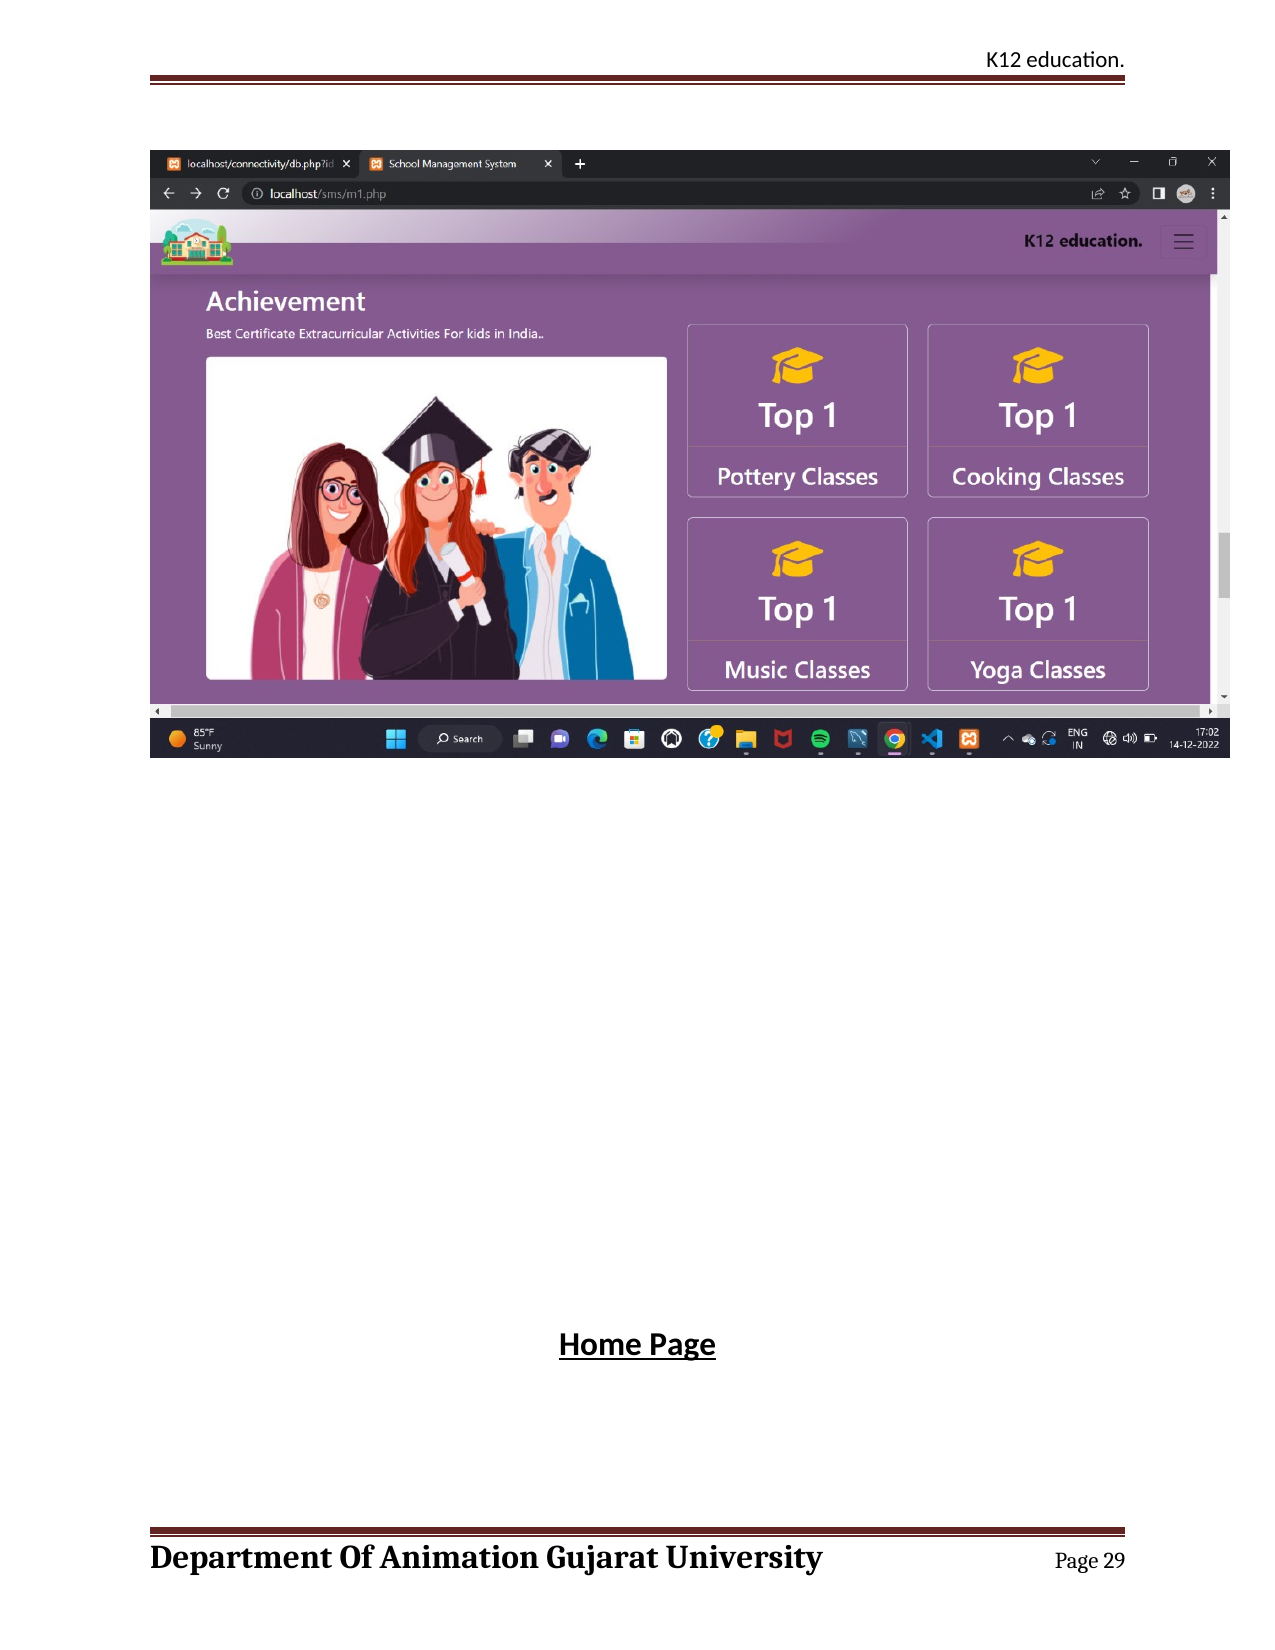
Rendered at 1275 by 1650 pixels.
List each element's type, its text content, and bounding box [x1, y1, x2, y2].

picture [150, 150, 1230, 758]
text Home Page [150, 1323, 1125, 1364]
